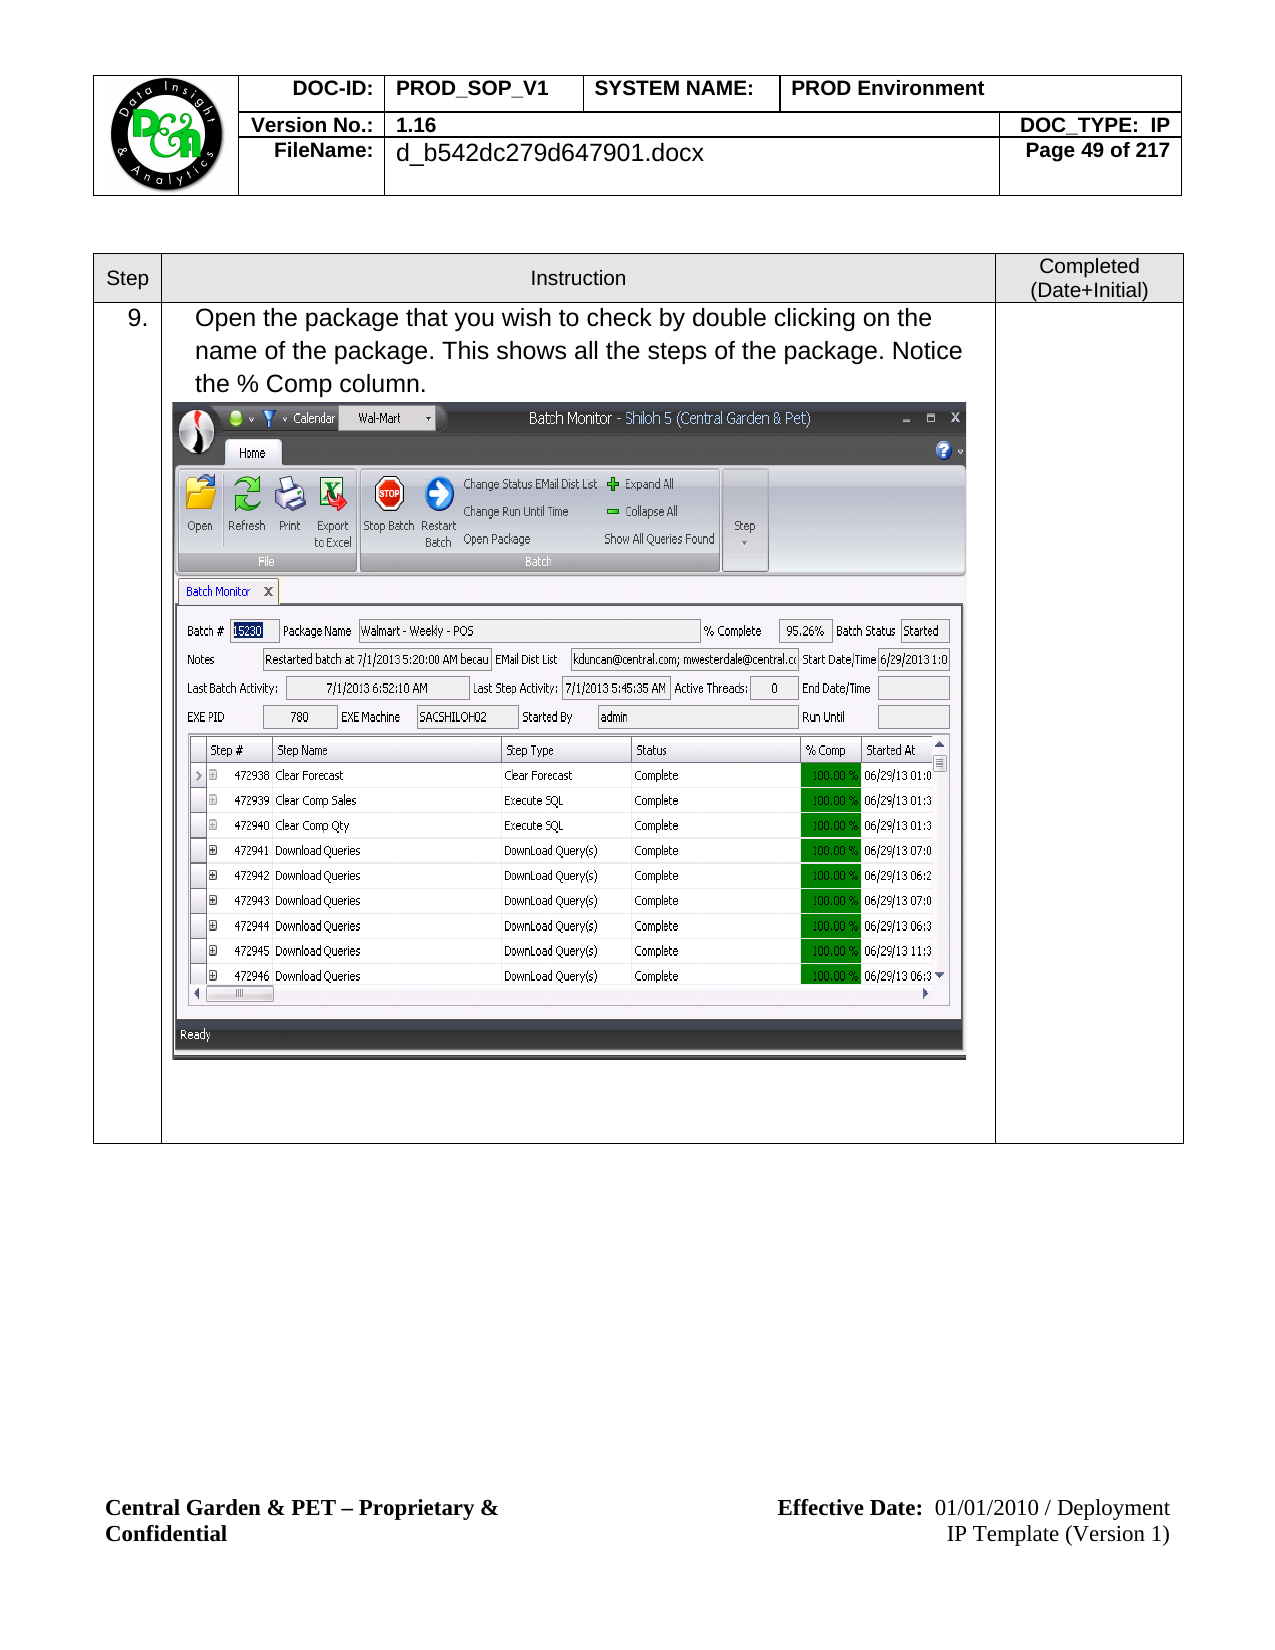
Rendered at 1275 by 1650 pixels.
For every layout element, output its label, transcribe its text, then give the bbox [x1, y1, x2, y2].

table_cell [996, 303, 1183, 1143]
table_cell [94, 303, 161, 1143]
table_header Completed (Date+Initial) [996, 254, 1183, 302]
table_header Step [94, 254, 161, 302]
table_cell Open the package that you wish to check by double clicking on the name of the package. This shows all the steps of the package. Notice the % Comp column. [162, 303, 995, 1143]
picture [172, 402, 967, 1060]
table_header Instruction [162, 254, 995, 302]
picture [108, 76, 227, 195]
